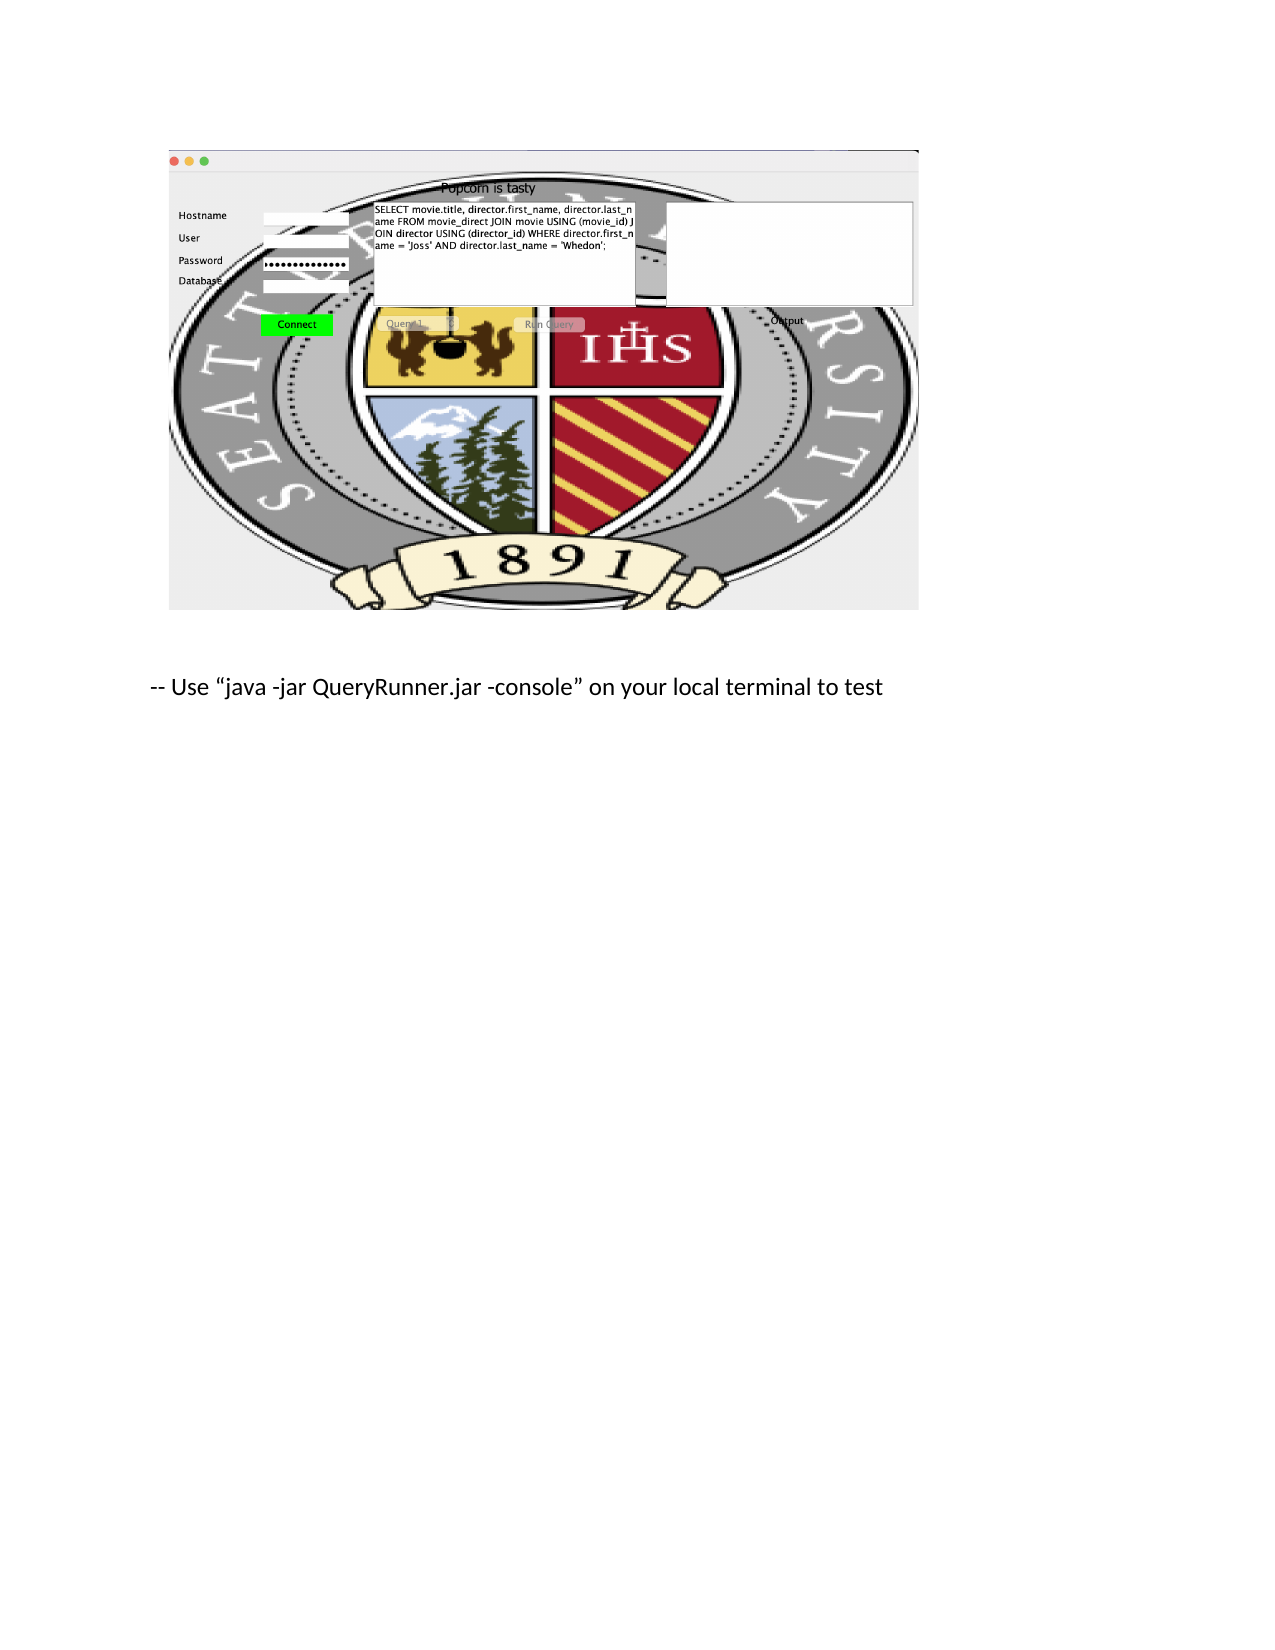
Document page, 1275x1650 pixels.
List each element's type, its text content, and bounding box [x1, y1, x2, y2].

text -- Use “java -jar QueryRunner.jar -console” on your local terminal to test [150, 671, 1125, 701]
